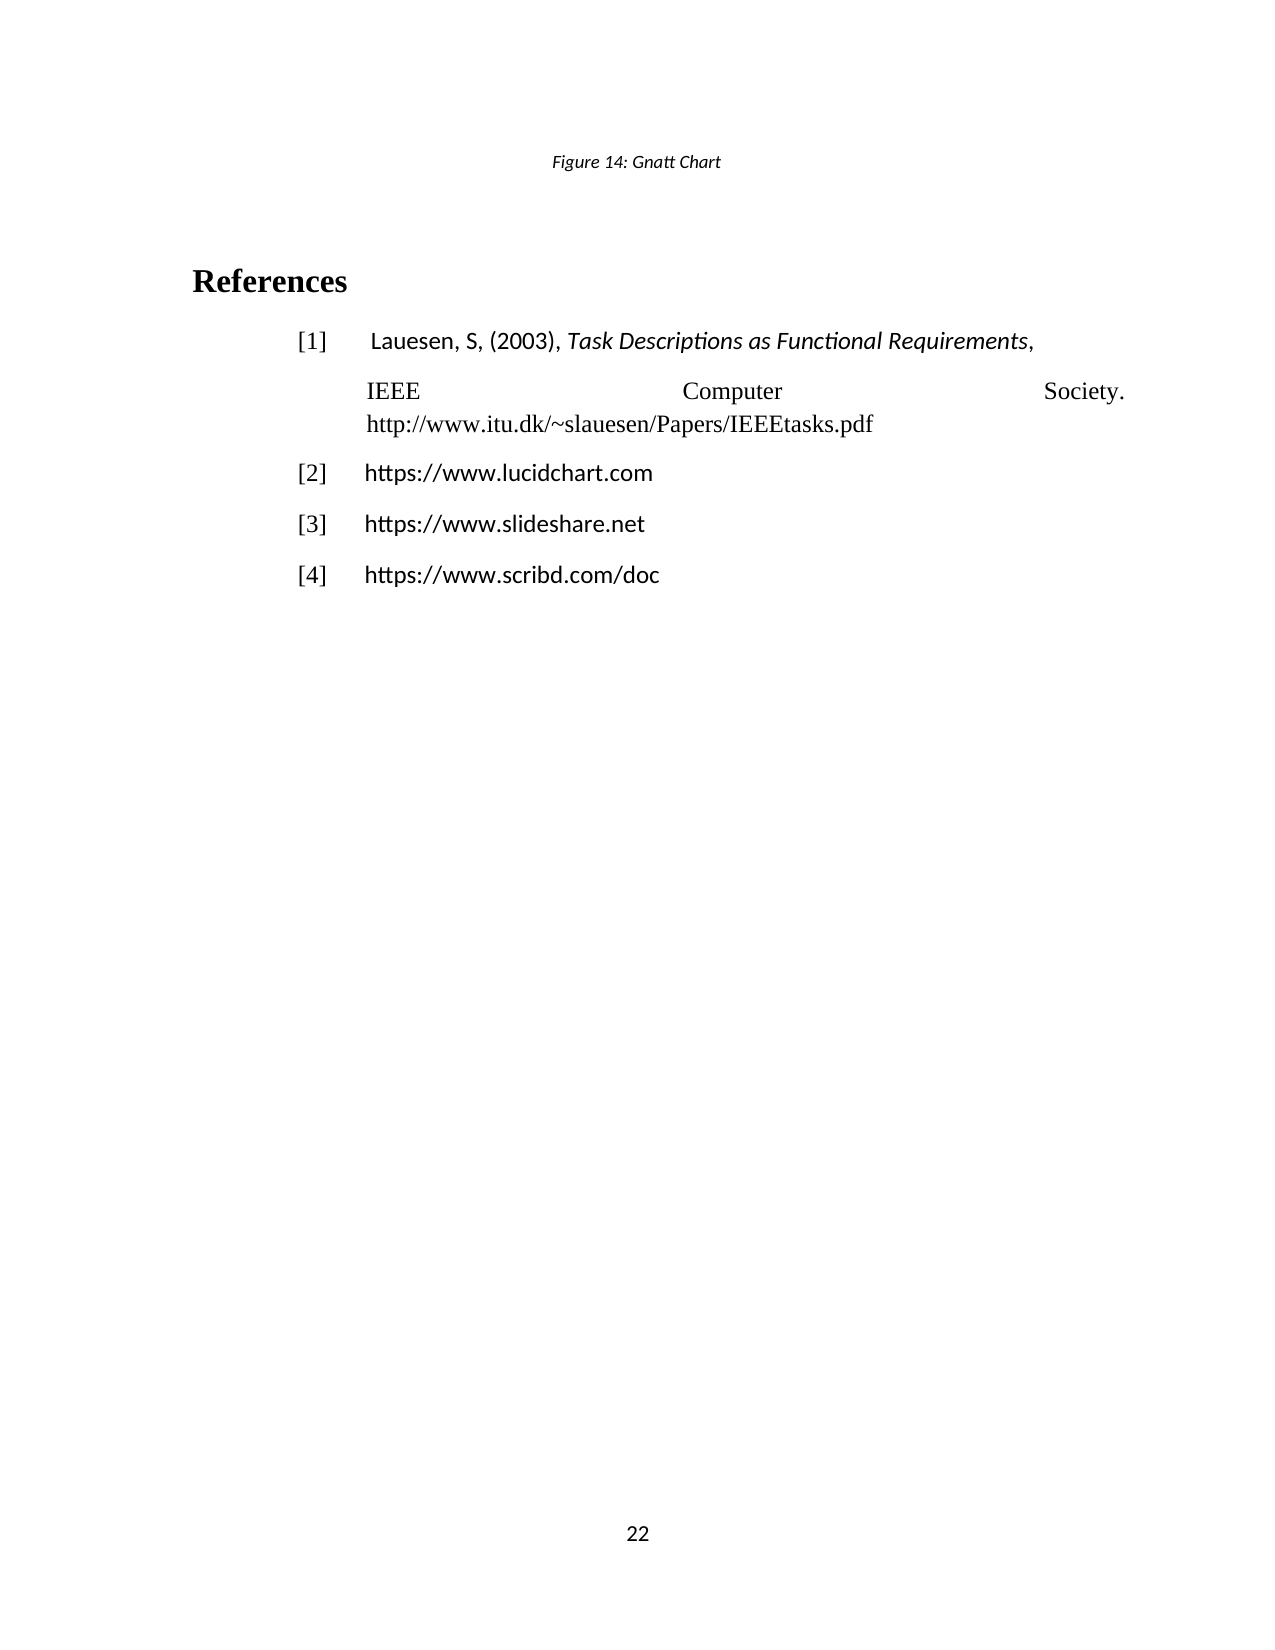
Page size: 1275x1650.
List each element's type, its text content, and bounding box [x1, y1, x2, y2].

list Lauesen, S, (2003), Task Descriptions as Functional Requirements, [298, 325, 1125, 356]
list https://www.slideshare.net [298, 508, 1125, 539]
text IEEE Computer Society. http://www.itu.dk/~slauesen/Papers/IEEEtasks.pdf [366, 376, 1125, 438]
text Figure 14: Gnatt Chart [150, 150, 1125, 173]
list https://www.lucidchart.com [298, 458, 1125, 488]
subtitle References [184, 261, 1125, 299]
list https://www.scribd.com/doc [298, 559, 1125, 589]
